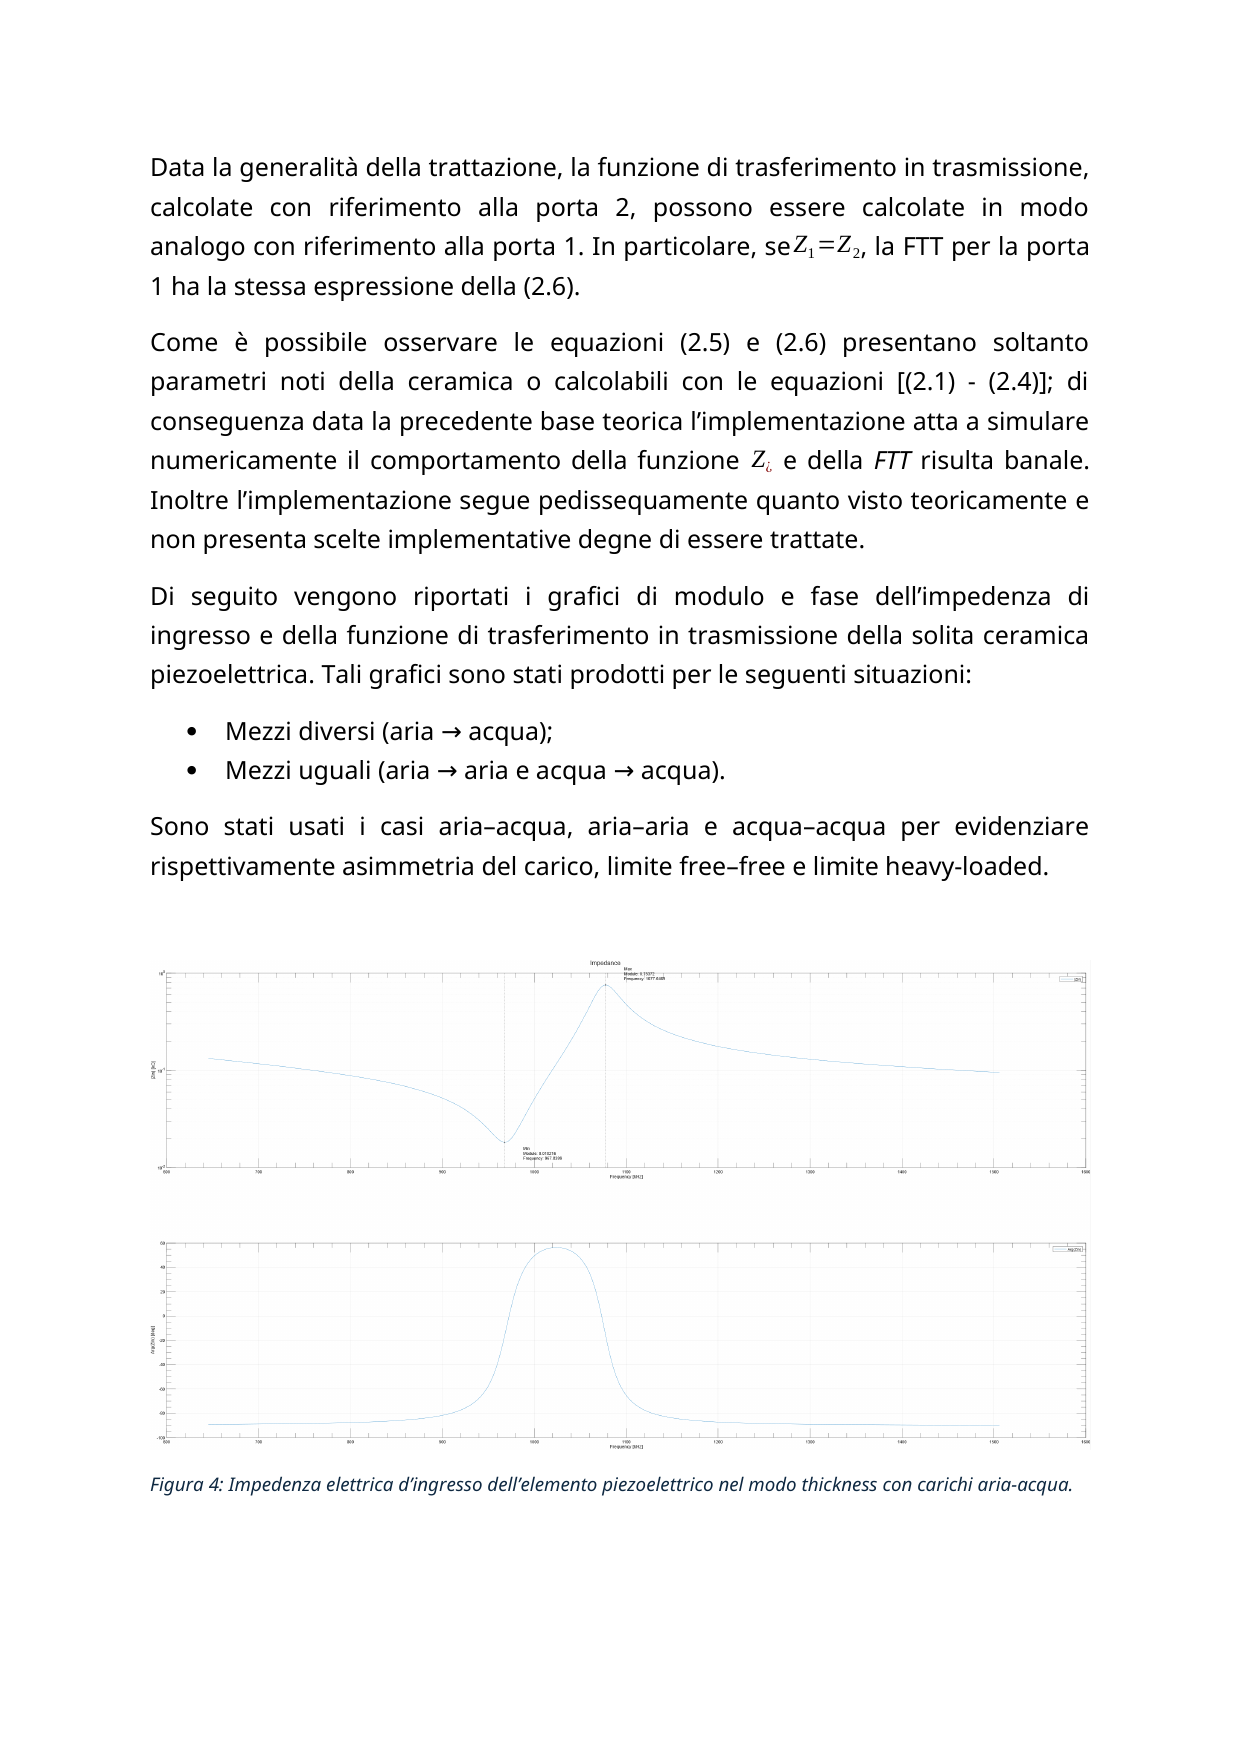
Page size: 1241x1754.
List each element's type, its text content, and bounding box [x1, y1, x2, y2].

text Sono stati usati i casi aria–acqua, aria–aria e acqua–acqua per evidenziare rispettivamente asimmetria del carico, limite free–free e limite heavy-loaded. [150, 809, 1090, 882]
text Di seguito vengono riportati i grafici di modulo e fase dell’impedenza di ingresso e della funzione di trasferimento in trasmissione della solita ceramica piezoelettrica. Tali grafici sono stati prodotti per le seguenti situazioni: [150, 578, 1090, 691]
text Data la generalità della trattazione, la funzione di trasferimento in trasmissione, calcolate con riferimento alla porta 2, possono essere calcolate in modo analogo con riferimento alla porta 1. In particolare, se, la FTT per la porta 1 ha la stessa espressione della (2.6). [150, 150, 1090, 302]
picture [150, 960, 1091, 1450]
list Mezzi diversi (aria → acqua); [187, 713, 1090, 747]
list Mezzi uguali (aria → aria e acqua → acqua). [187, 753, 1090, 787]
text Come è possibile osservare le equazioni (2.5) e (2.6) presentano soltanto parametri noti della ceramica o calcolabili con le equazioni [(2.1) - (2.4)]; di conseguenza data la precedente base teorica l’implementazione atta a simulare numericamente il comportamento della funzione e della FTT risulta banale. Inoltre l’implementazione segue pedissequamente quanto visto teoricamente e non presenta scelte implementative degne di essere trattate. [150, 324, 1090, 556]
